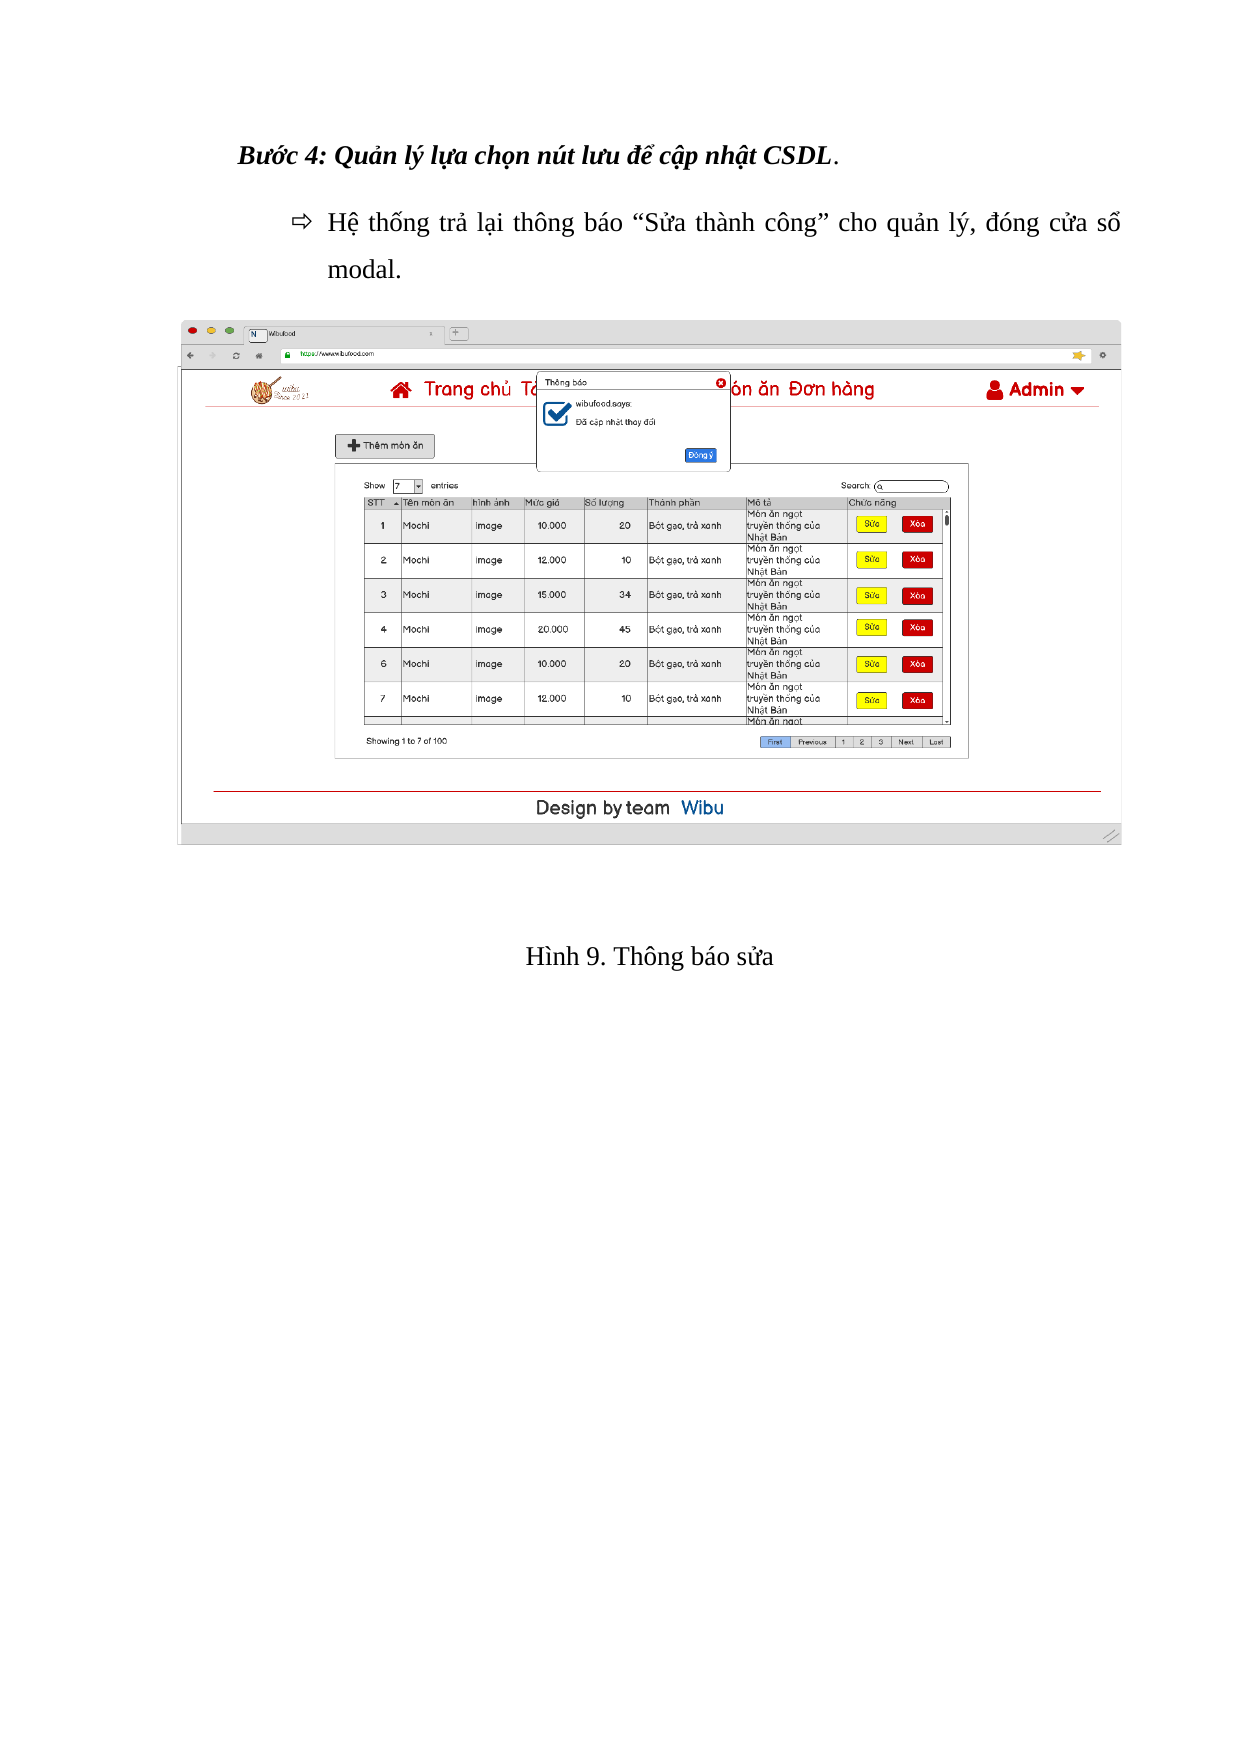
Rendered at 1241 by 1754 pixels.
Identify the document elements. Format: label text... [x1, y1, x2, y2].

text Bước 4: Quản lý lựa chọn nút lưu để cập nhật CSDL. [207, 139, 1122, 170]
list Hệ thống trả lại thông báo “Sửa thành công” cho quản lý, đóng cửa sổ modal. [290, 206, 1122, 284]
picture [177, 320, 1122, 845]
text Hình 9. Thông báo sửa [177, 940, 1122, 971]
